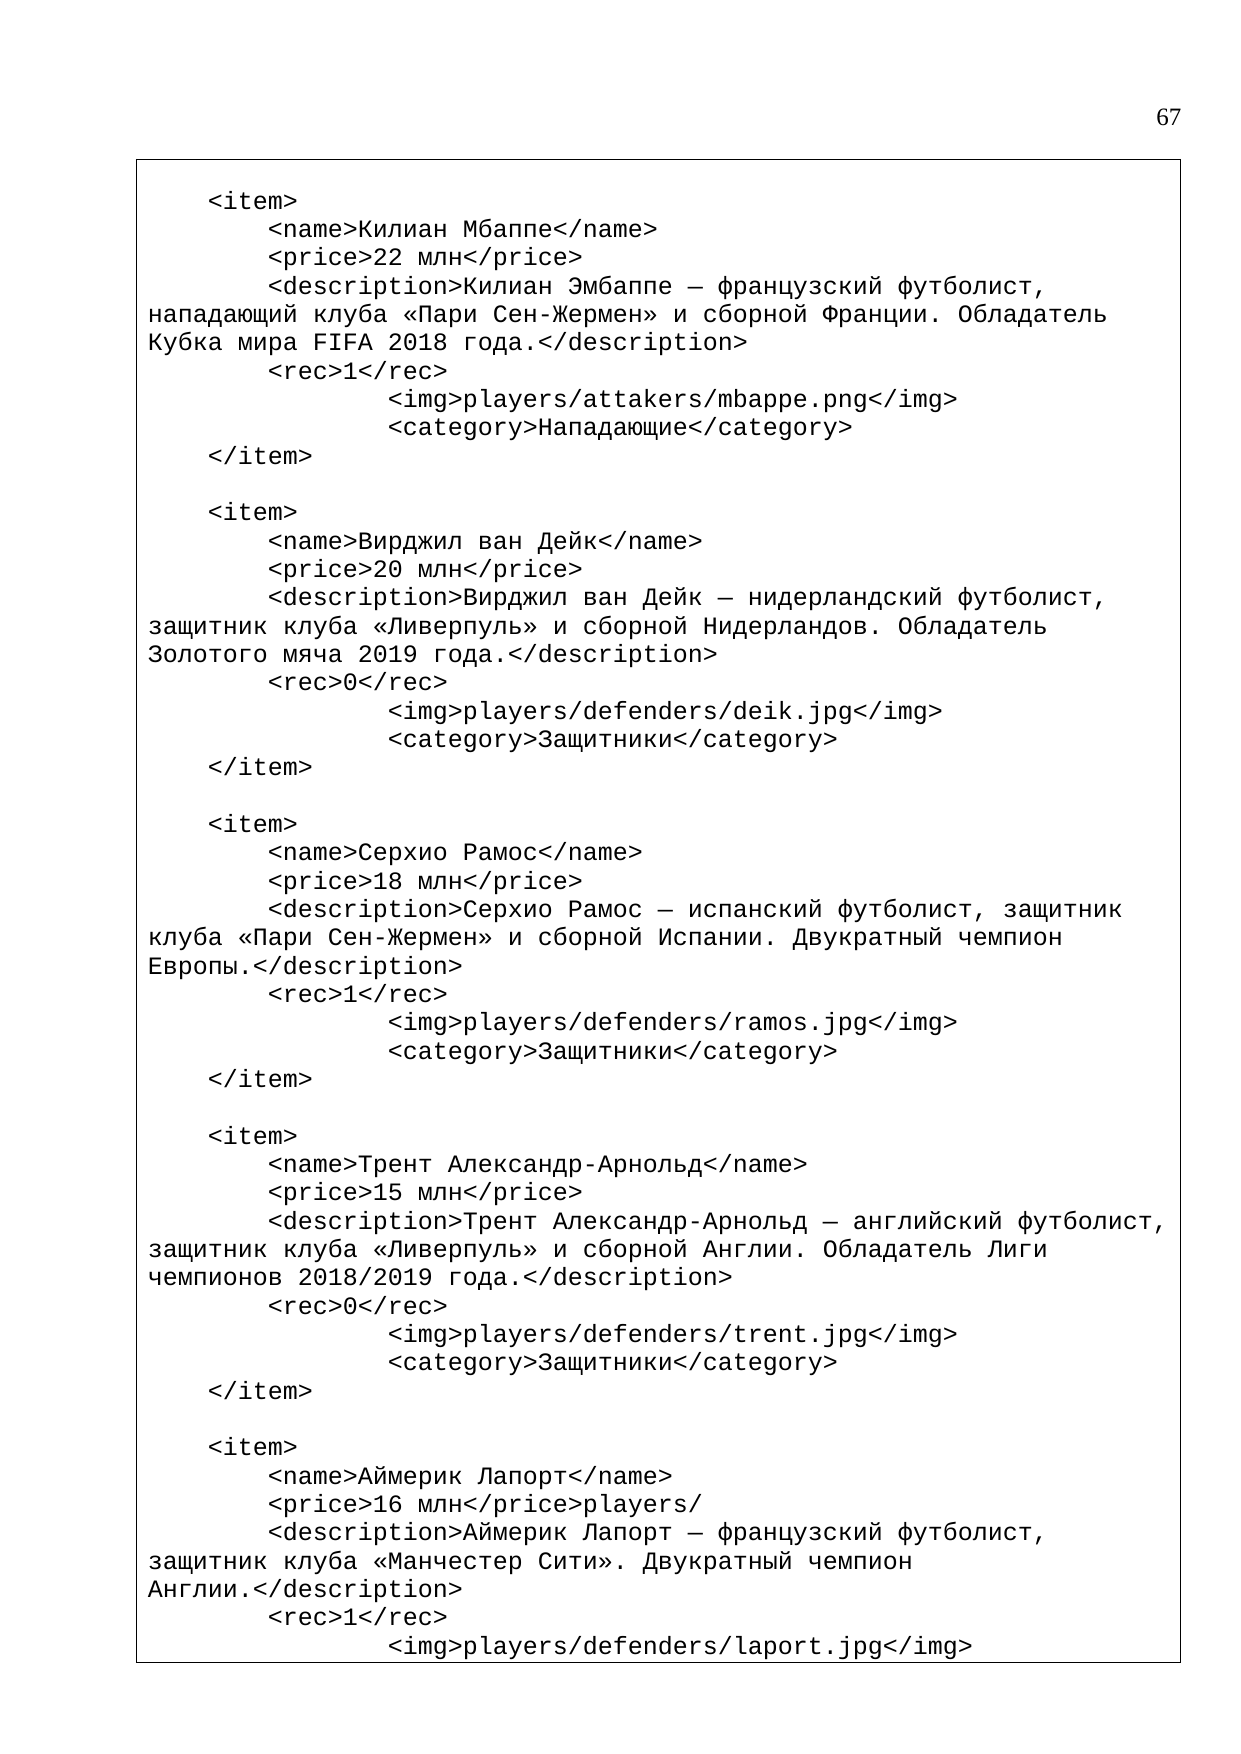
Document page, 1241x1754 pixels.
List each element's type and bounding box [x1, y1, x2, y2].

table_header [137, 160, 1180, 1662]
